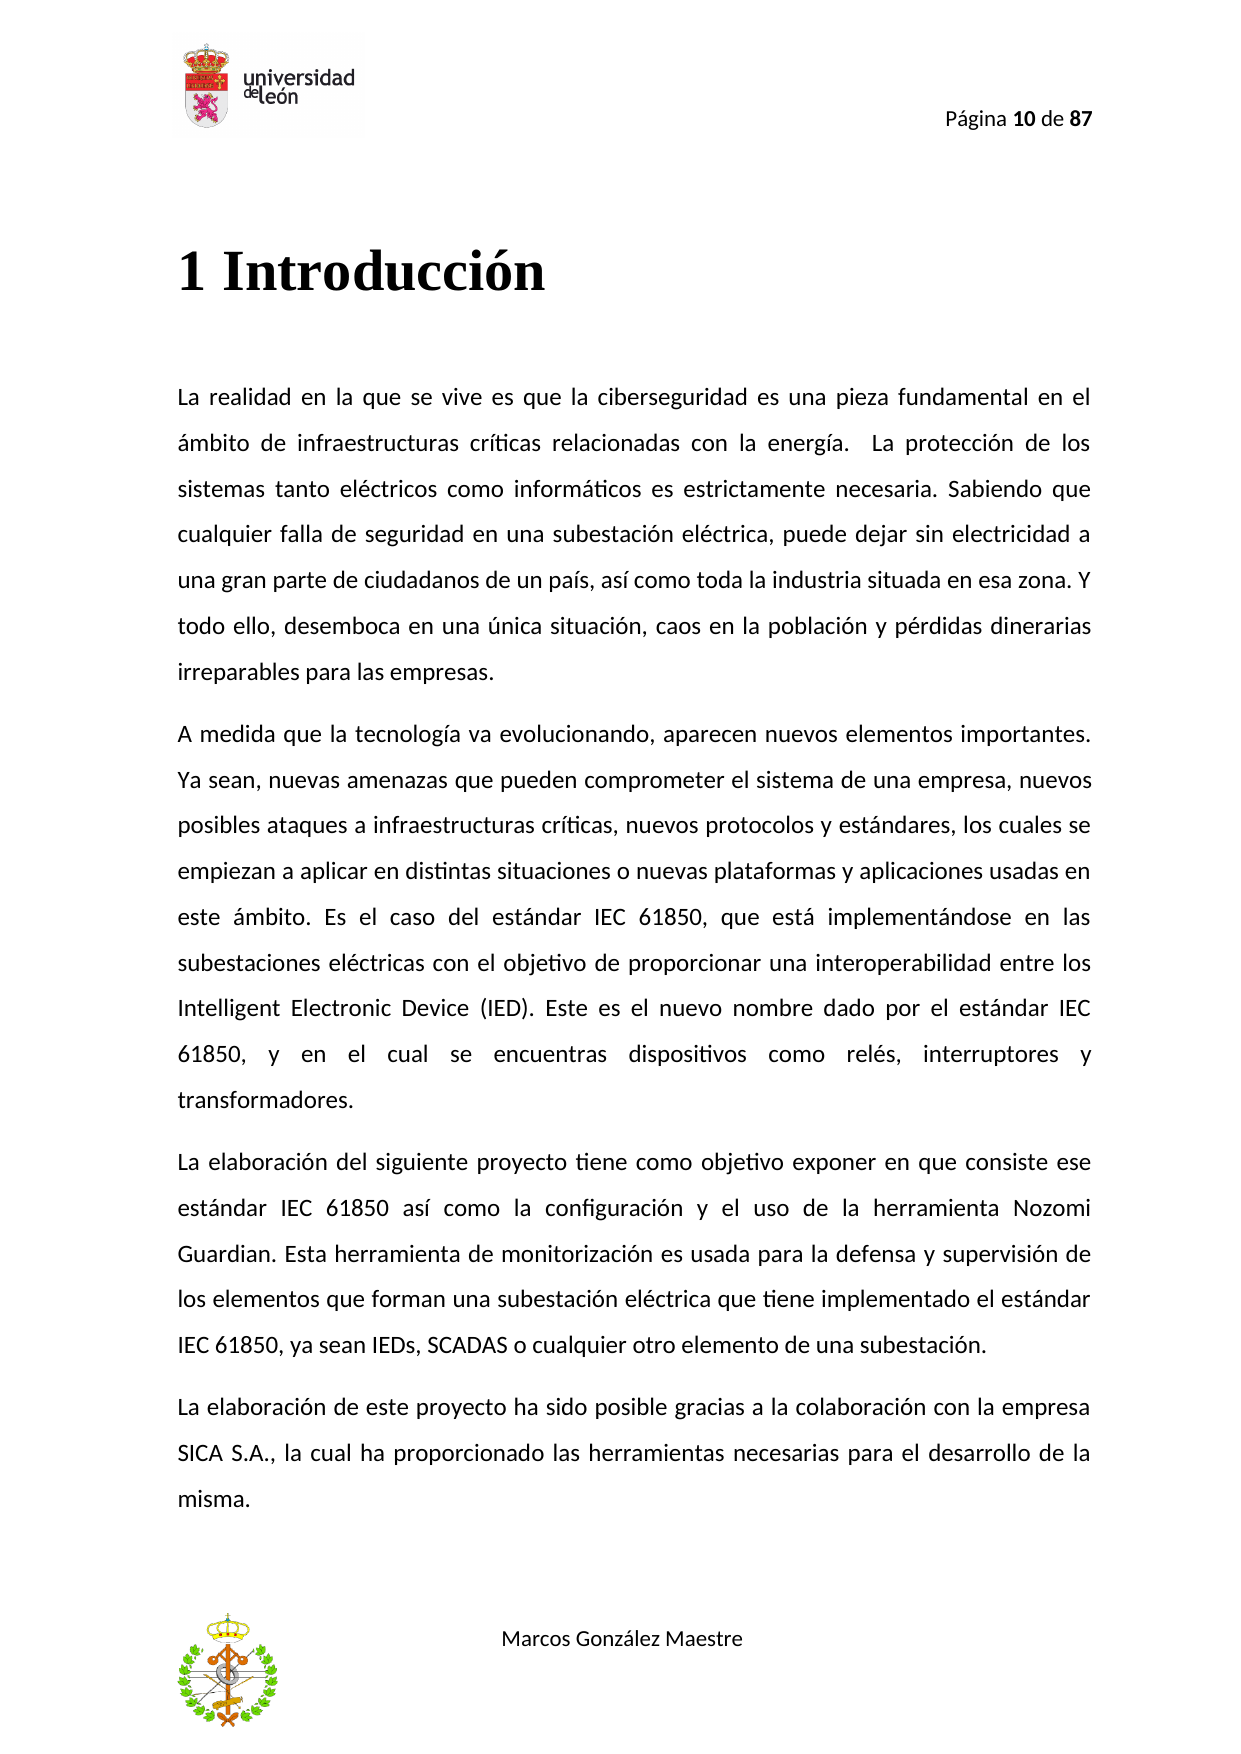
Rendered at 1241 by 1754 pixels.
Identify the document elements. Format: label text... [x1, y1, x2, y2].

picture [177, 1613, 278, 1727]
text A medida que la tecnología va evolucionando, aparecen nuevos elementos importantes. Ya sean, nuevas amenazas que pueden comprometer el sistema de una empresa, nuevos posibles ataques a infraestructuras críticas, nuevos protocolos y estándares, los cuales se empiezan a aplicar en distintas situaciones o nuevas plataformas y aplicaciones usadas en este ámbito. Es el caso del estándar IEC 61850, que está implementándose en las subestaciones eléctricas con el objetivo de proporcionar una interoperabilidad entre los Intelligent Electronic Device (IED). Este es el nuevo nombre dado por el estándar IEC 61850, y en el cual se encuentras dispositivos como relés, interruptores y transformadores. [177, 718, 1092, 1114]
subtitle Introducción [177, 236, 1092, 303]
picture [172, 32, 365, 138]
text La realidad en la que se vive es que la ciberseguridad es una pieza fundamental en el ámbito de infraestructuras críticas relacionadas con la energía. La protección de los sistemas tanto eléctricos como informáticos es estrictamente necesaria. Sabiendo que cualquier falla de seguridad en una subestación eléctrica, puede dejar sin electricidad a una gran parte de ciudadanos de un país, así como toda la industria situada en esa zona. Y todo ello, desemboca en una única situación, caos en la población y pérdidas dinerarias irreparables para las empresas. [177, 381, 1092, 686]
text La elaboración de este proyecto ha sido posible gracias a la colaboración con la empresa SICA S.A., la cual ha proporcionado las herramientas necesarias para el desarrollo de la misma. [177, 1392, 1092, 1513]
text La elaboración del siguiente proyecto tiene como objetivo exponer en que consiste ese estándar IEC 61850 así como la configuración y el uso de la herramienta Nozomi Guardian. Esta herramienta de monitorización es usada para la defensa y supervisión de los elementos que forman una subestación eléctrica que tiene implementado el estándar IEC 61850, ya sean IEDs, SCADAS o cualquier otro elemento de una subestación. [177, 1146, 1092, 1360]
